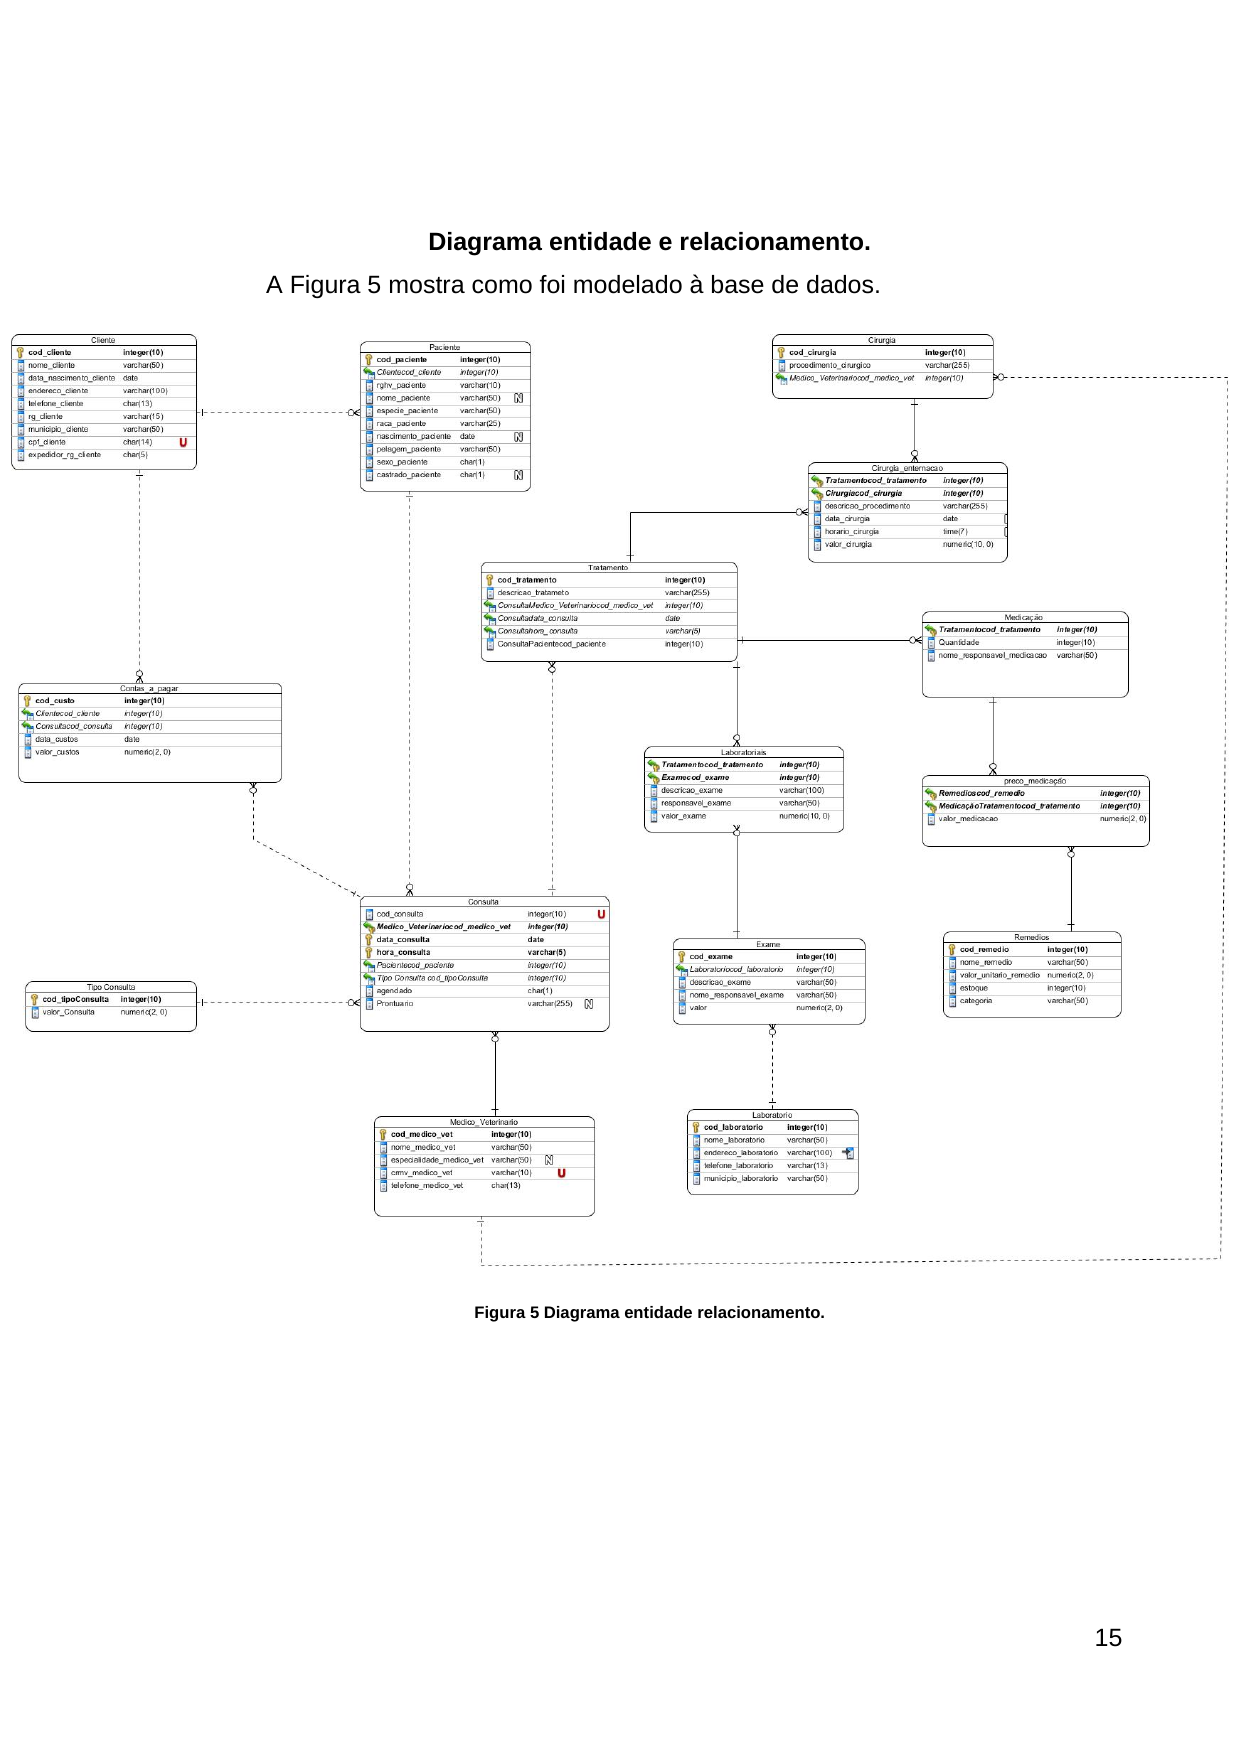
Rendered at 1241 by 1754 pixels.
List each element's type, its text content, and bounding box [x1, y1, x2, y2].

subtitle Diagrama entidade e relacionamento. [177, 227, 1122, 256]
picture [11, 334, 1229, 1268]
text Figura 5 Diagrama entidade relacionamento. [177, 1303, 1122, 1322]
text A Figura 5 mostra como foi modelado à base de dados. [177, 270, 1122, 299]
